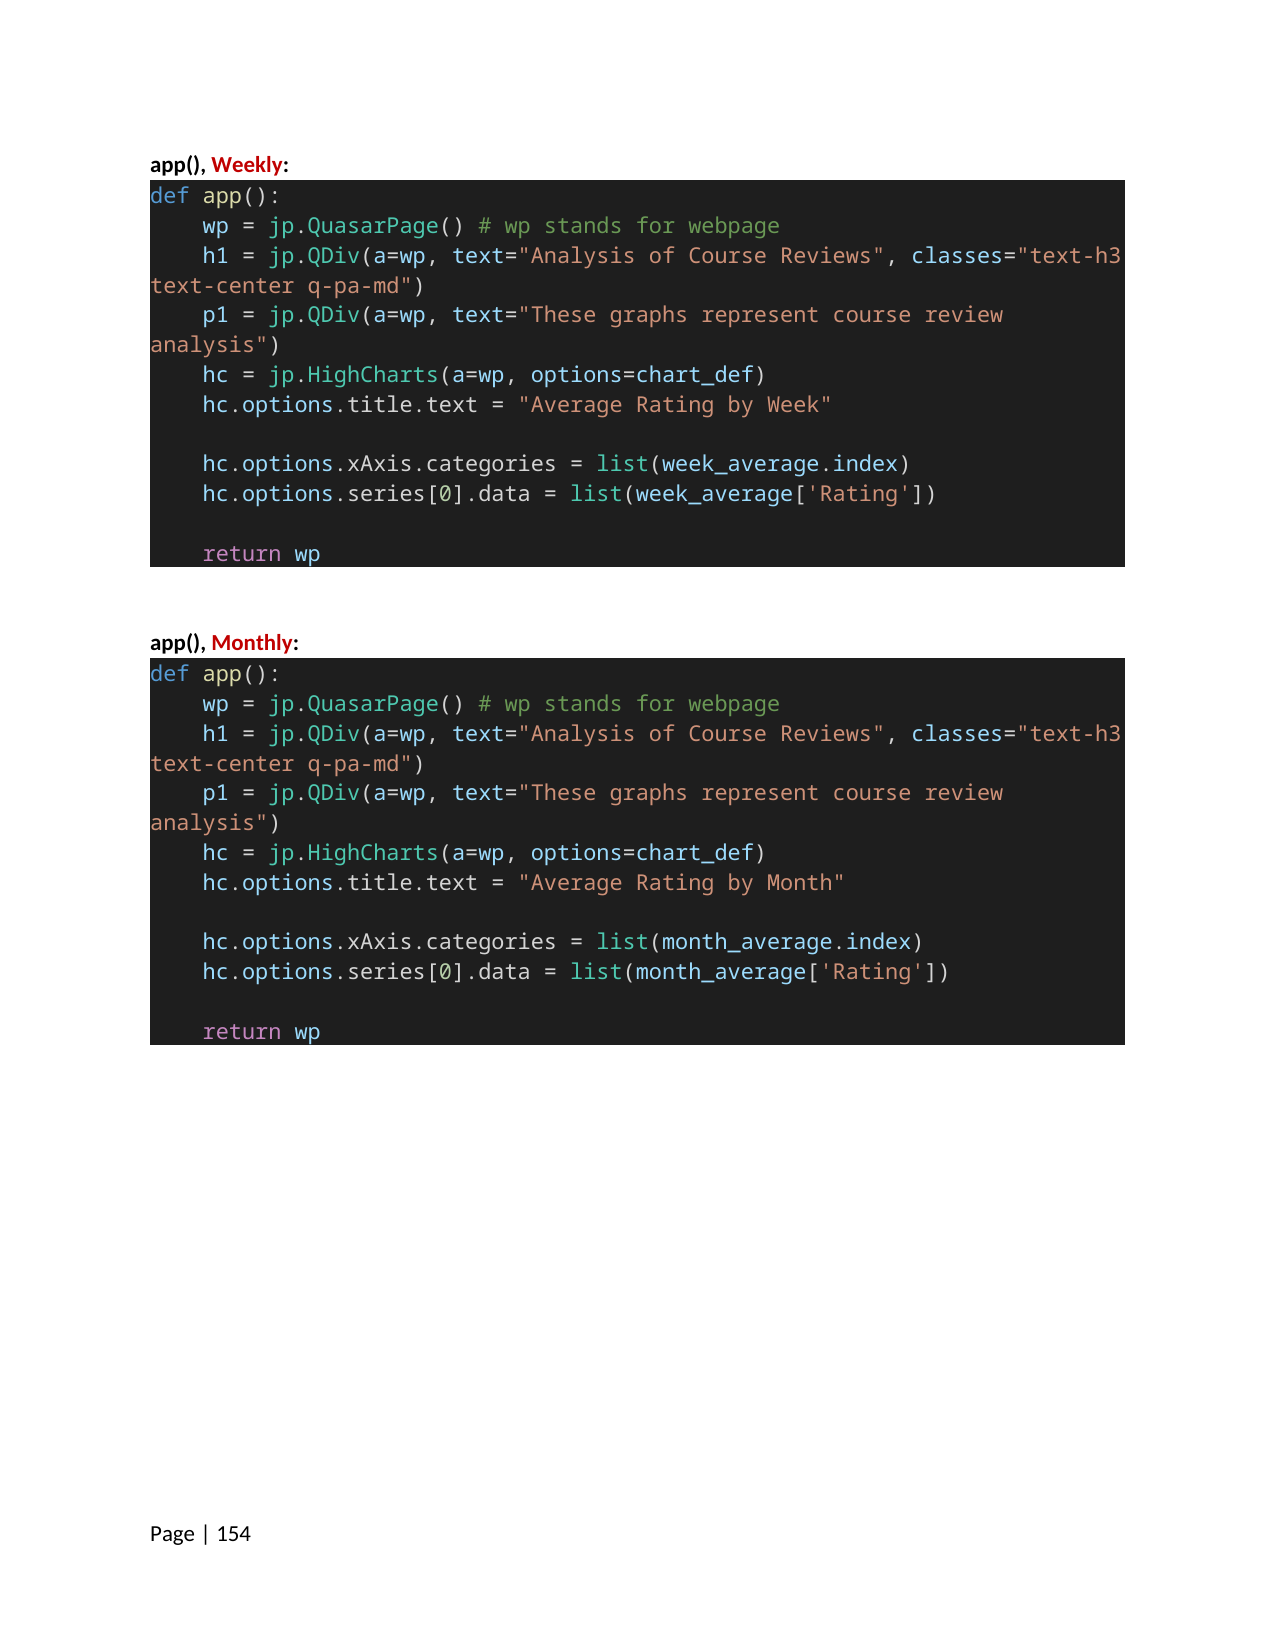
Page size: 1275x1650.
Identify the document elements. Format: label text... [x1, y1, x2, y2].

text def app(): [150, 180, 1125, 210]
text hc = jp.HighCharts(a=wp, options=chart_def) [150, 359, 1125, 389]
text return wp [150, 538, 1125, 567]
text h1 = jp.QDiv(a=wp, text="Analysis of Course Reviews", classes="text-h3 text-center q-pa-md") [150, 240, 1125, 299]
text hc.options.xAxis.categories = list(month_average.index) [150, 926, 1125, 956]
text wp = jp.QuasarPage() # wp stands for webpage [150, 210, 1125, 240]
text hc = jp.HighCharts(a=wp, options=chart_def) [150, 837, 1125, 867]
text return wp [150, 1016, 1125, 1045]
text def app(): [150, 658, 1125, 688]
text hc.options.title.text = "Average Rating by Month" [150, 867, 1125, 896]
text hc.options.xAxis.categories = list(week_average.index) [150, 448, 1125, 478]
text hc.options.title.text = "Average Rating by Week" [150, 389, 1125, 418]
text app(), Weekly: [150, 150, 1125, 178]
text h1 = jp.QDiv(a=wp, text="Analysis of Course Reviews", classes="text-h3 text-center q-pa-md") [150, 718, 1125, 777]
text wp = jp.QuasarPage() # wp stands for webpage [150, 688, 1125, 718]
text p1 = jp.QDiv(a=wp, text="These graphs represent course review analysis") [150, 777, 1125, 837]
text hc.options.series[0].data = list(week_average['Rating']) [150, 478, 1125, 508]
text app(), Monthly: [150, 628, 1125, 656]
text p1 = jp.QDiv(a=wp, text="These graphs represent course review analysis") [150, 299, 1125, 359]
text hc.options.series[0].data = list(month_average['Rating']) [150, 956, 1125, 986]
